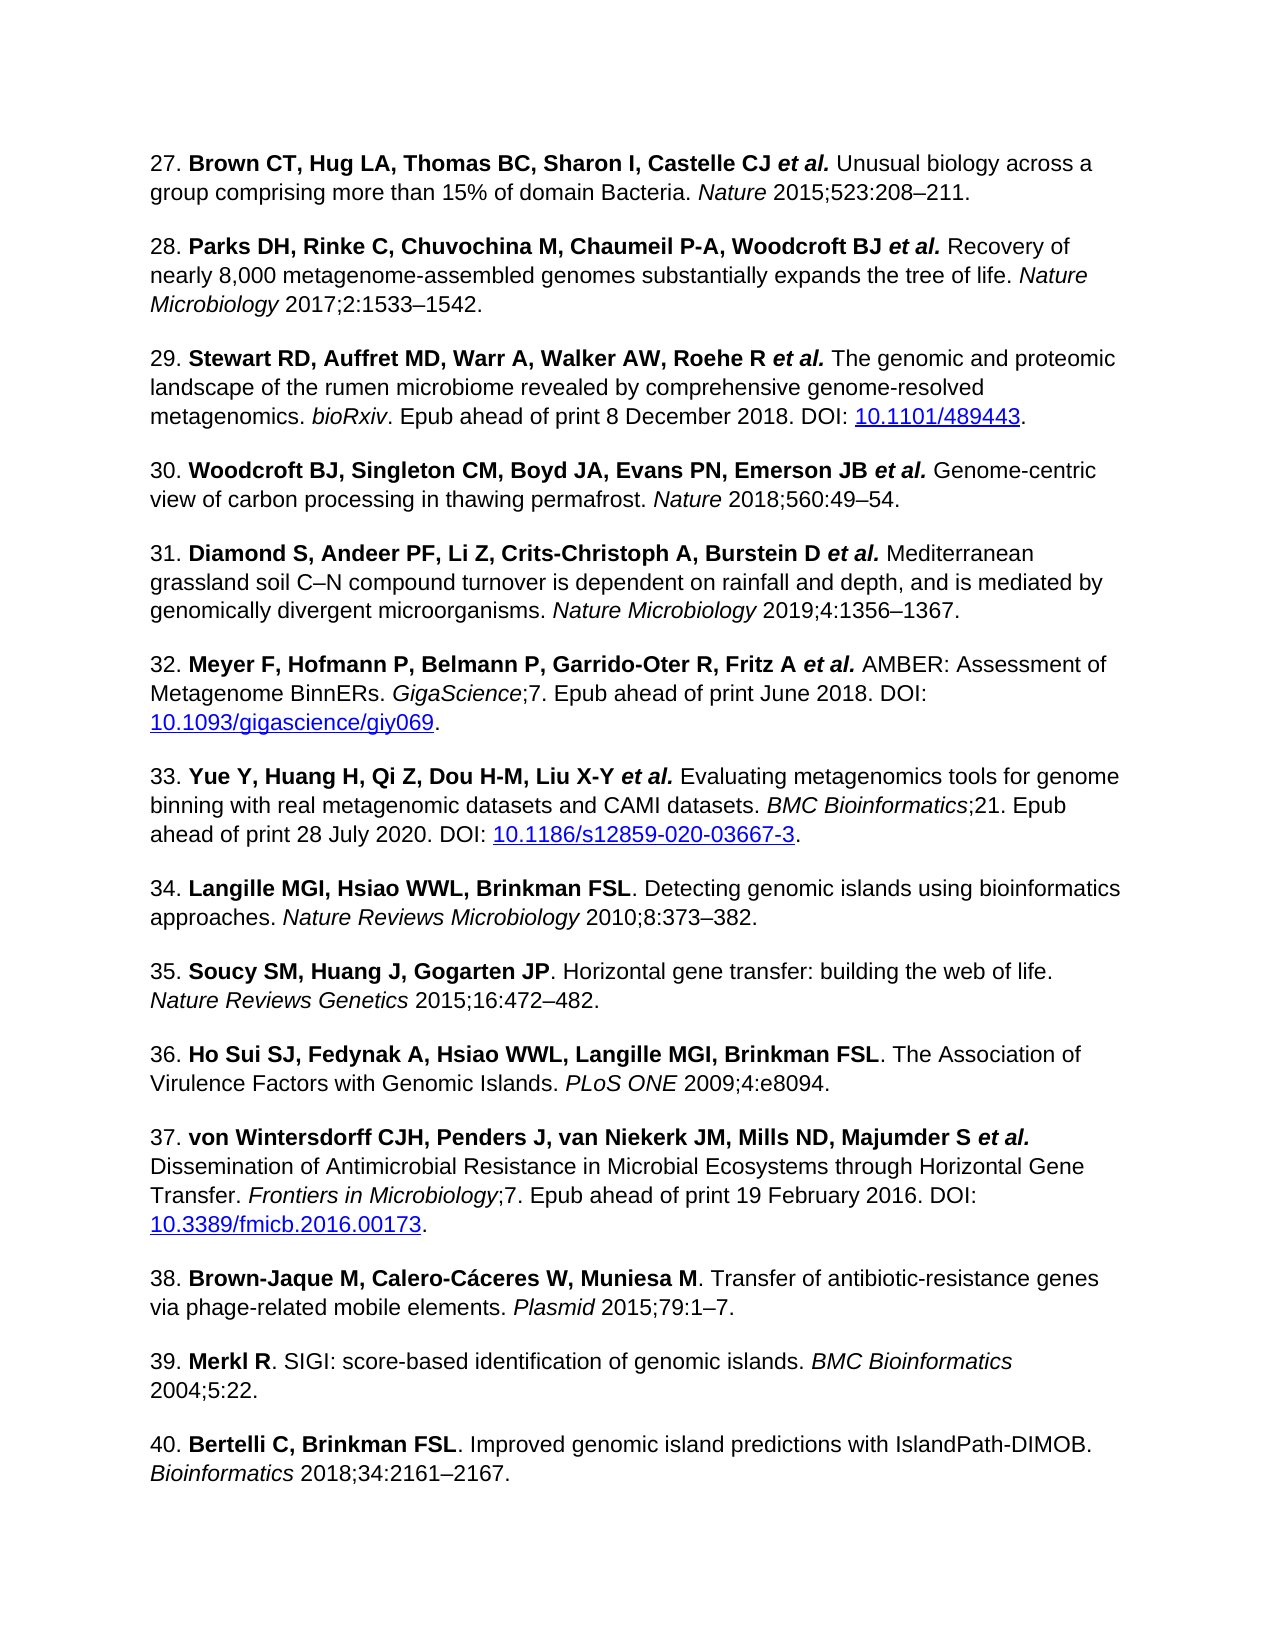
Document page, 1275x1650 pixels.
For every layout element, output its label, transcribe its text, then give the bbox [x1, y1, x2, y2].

text 27. Brown CT, Hug LA, Thomas BC, Sharon I, Castelle CJ et al. Unusual biology across a group comprising more than 15% of domain Bacteria. Nature 2015;523:208–211. [150, 150, 1125, 205]
text 40. Bertelli C, Brinkman FSL. Improved genomic island predictions with IslandPath-DIMOB. Bioinformatics 2018;34:2161–2167. [150, 1431, 1125, 1486]
text 34. Langille MGI, Hsiao WWL, Brinkman FSL. Detecting genomic islands using bioinformatics approaches. Nature Reviews Microbiology 2010;8:373–382. [150, 875, 1125, 931]
text 32. Meyer F, Hofmann P, Belmann P, Garrido-Oter R, Fritz A et al. AMBER: Assessment of Metagenome BinnERs. GigaScience;7. Epub ahead of print June 2018. DOI: 10.1093/gigascience/giy069. [150, 651, 1125, 736]
text 29. Stewart RD, Auffret MD, Warr A, Walker AW, Roehe R et al. The genomic and proteomic landscape of the rumen microbiome revealed by comprehensive genome-resolved metagenomics. bioRxiv. Epub ahead of print 8 December 2018. DOI: 10.1101/489443. [150, 345, 1125, 429]
text 37. von Wintersdorff CJH, Penders J, van Niekerk JM, Mills ND, Majumder S et al. Dissemination of Antimicrobial Resistance in Microbial Ecosystems through Horizontal Gene Transfer. Frontiers in Microbiology;7. Epub ahead of print 19 February 2016. DOI: 10.3389/fmicb.2016.00173. [150, 1124, 1125, 1237]
text 31. Diamond S, Andeer PF, Li Z, Crits-Christoph A, Burstein D et al. Mediterranean grassland soil C–N compound turnover is dependent on rainfall and depth, and is mediated by genomically divergent microorganisms. Nature Microbiology 2019;4:1356–1367. [150, 539, 1125, 624]
text 38. Brown-Jaque M, Calero-Cáceres W, Muniesa M. Transfer of antibiotic-resistance genes via phage-related mobile elements. Plasmid 2015;79:1–7. [150, 1265, 1125, 1320]
text 36. Ho Sui SJ, Fedynak A, Hsiao WWL, Langille MGI, Brinkman FSL. The Association of Virulence Factors with Genomic Islands. PLoS ONE 2009;4:e8094. [150, 1041, 1125, 1096]
text 30. Woodcroft BJ, Singleton CM, Boyd JA, Evans PN, Emerson JB et al. Genome-centric view of carbon processing in thawing permafrost. Nature 2018;560:49–54. [150, 457, 1125, 512]
text 35. Soucy SM, Huang J, Gogarten JP. Horizontal gene transfer: building the web of life. Nature Reviews Genetics 2015;16:472–482. [150, 958, 1125, 1013]
text 33. Yue Y, Huang H, Qi Z, Dou H-M, Liu X-Y et al. Evaluating metagenomics tools for genome binning with real metagenomic datasets and CAMI datasets. BMC Bioinformatics;21. Epub ahead of print 28 July 2020. DOI: 10.1186/s12859-020-03667-3. [150, 763, 1125, 848]
text 39. Merkl R. SIGI: score-based identification of genomic islands. BMC Bioinformatics 2004;5:22. [150, 1348, 1125, 1403]
text 28. Parks DH, Rinke C, Chuvochina M, Chaumeil P-A, Woodcroft BJ et al. Recovery of nearly 8,000 metagenome-assembled genomes substantially expands the tree of life. Nature Microbiology 2017;2:1533–1542. [150, 233, 1125, 317]
